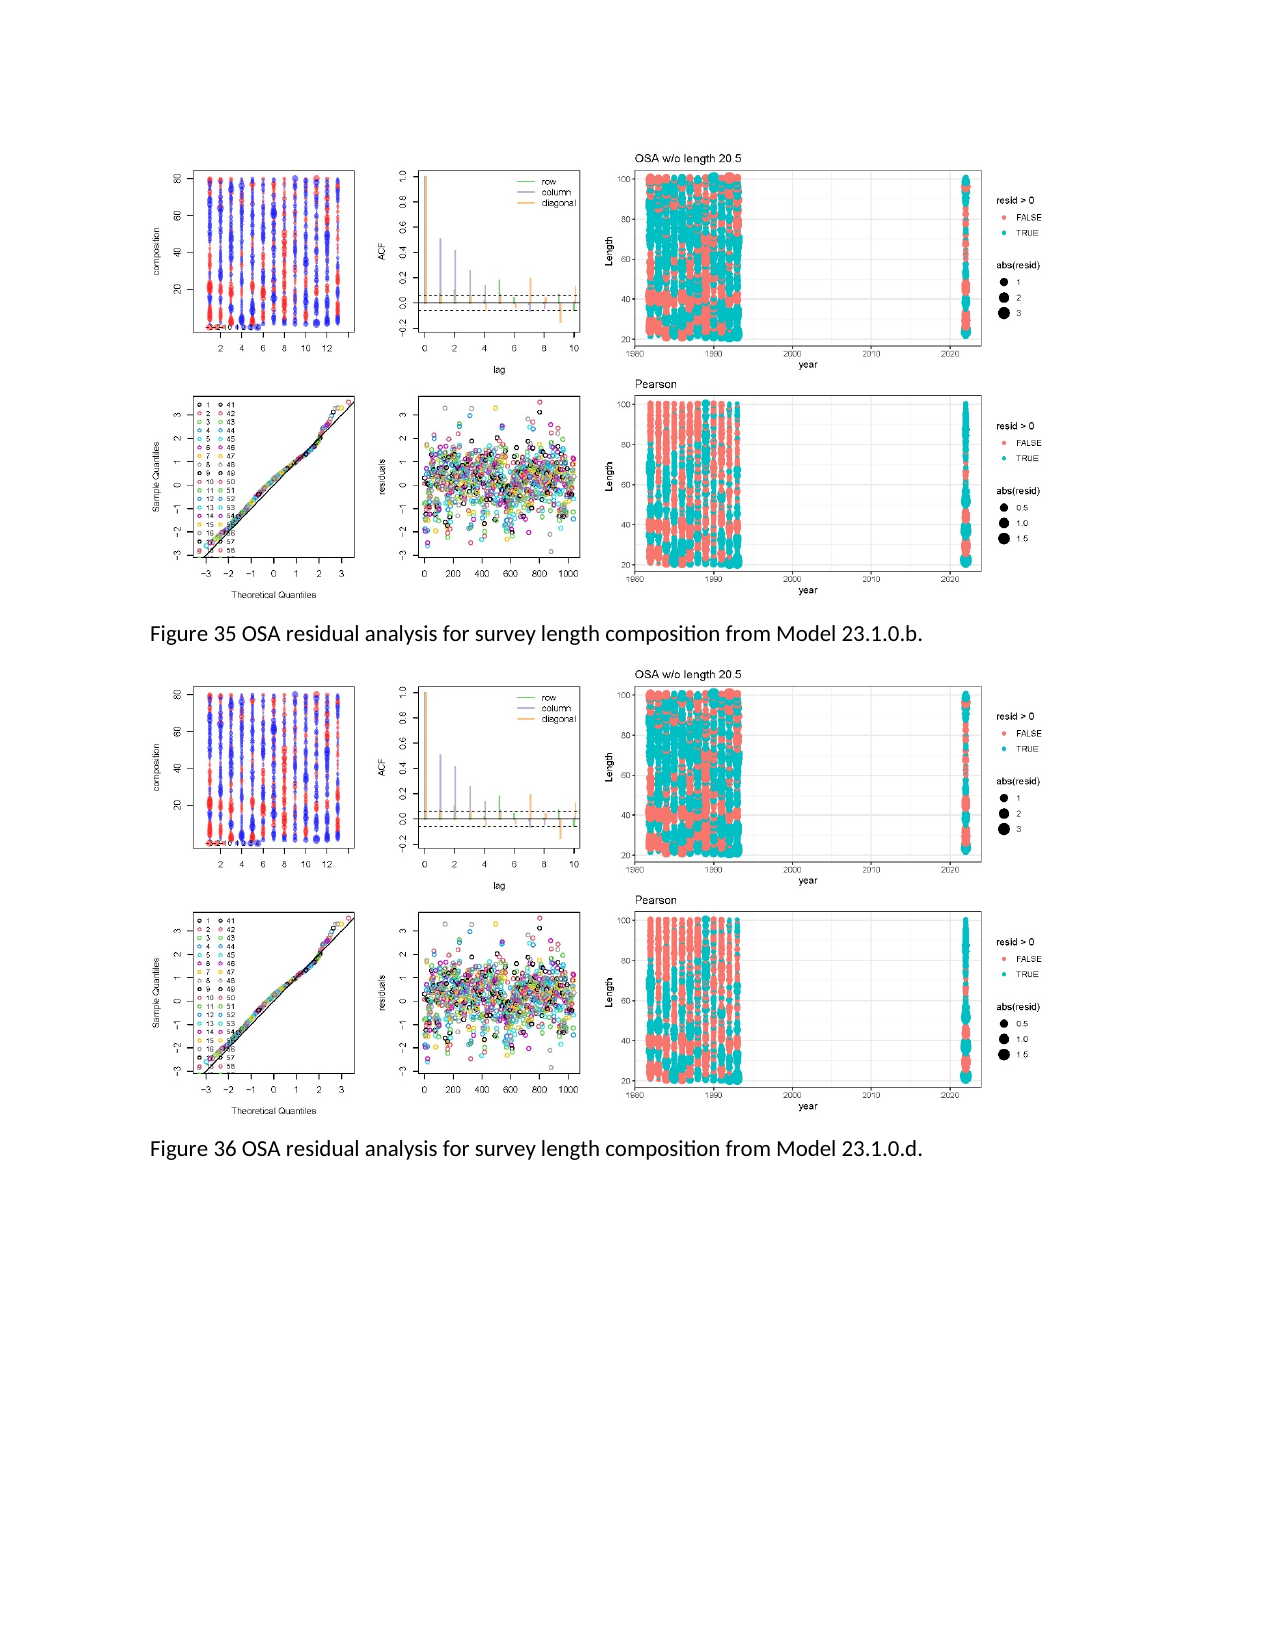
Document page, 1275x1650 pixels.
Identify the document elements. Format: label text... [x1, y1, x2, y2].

text Figure 36 OSA residual analysis for survey length composition from Model 23.1.0.d. [150, 1134, 1125, 1163]
picture [150, 665, 1050, 1116]
text Figure 35 OSA residual analysis for survey length composition from Model 23.1.0.b. [150, 619, 1125, 647]
picture [150, 150, 1050, 600]
